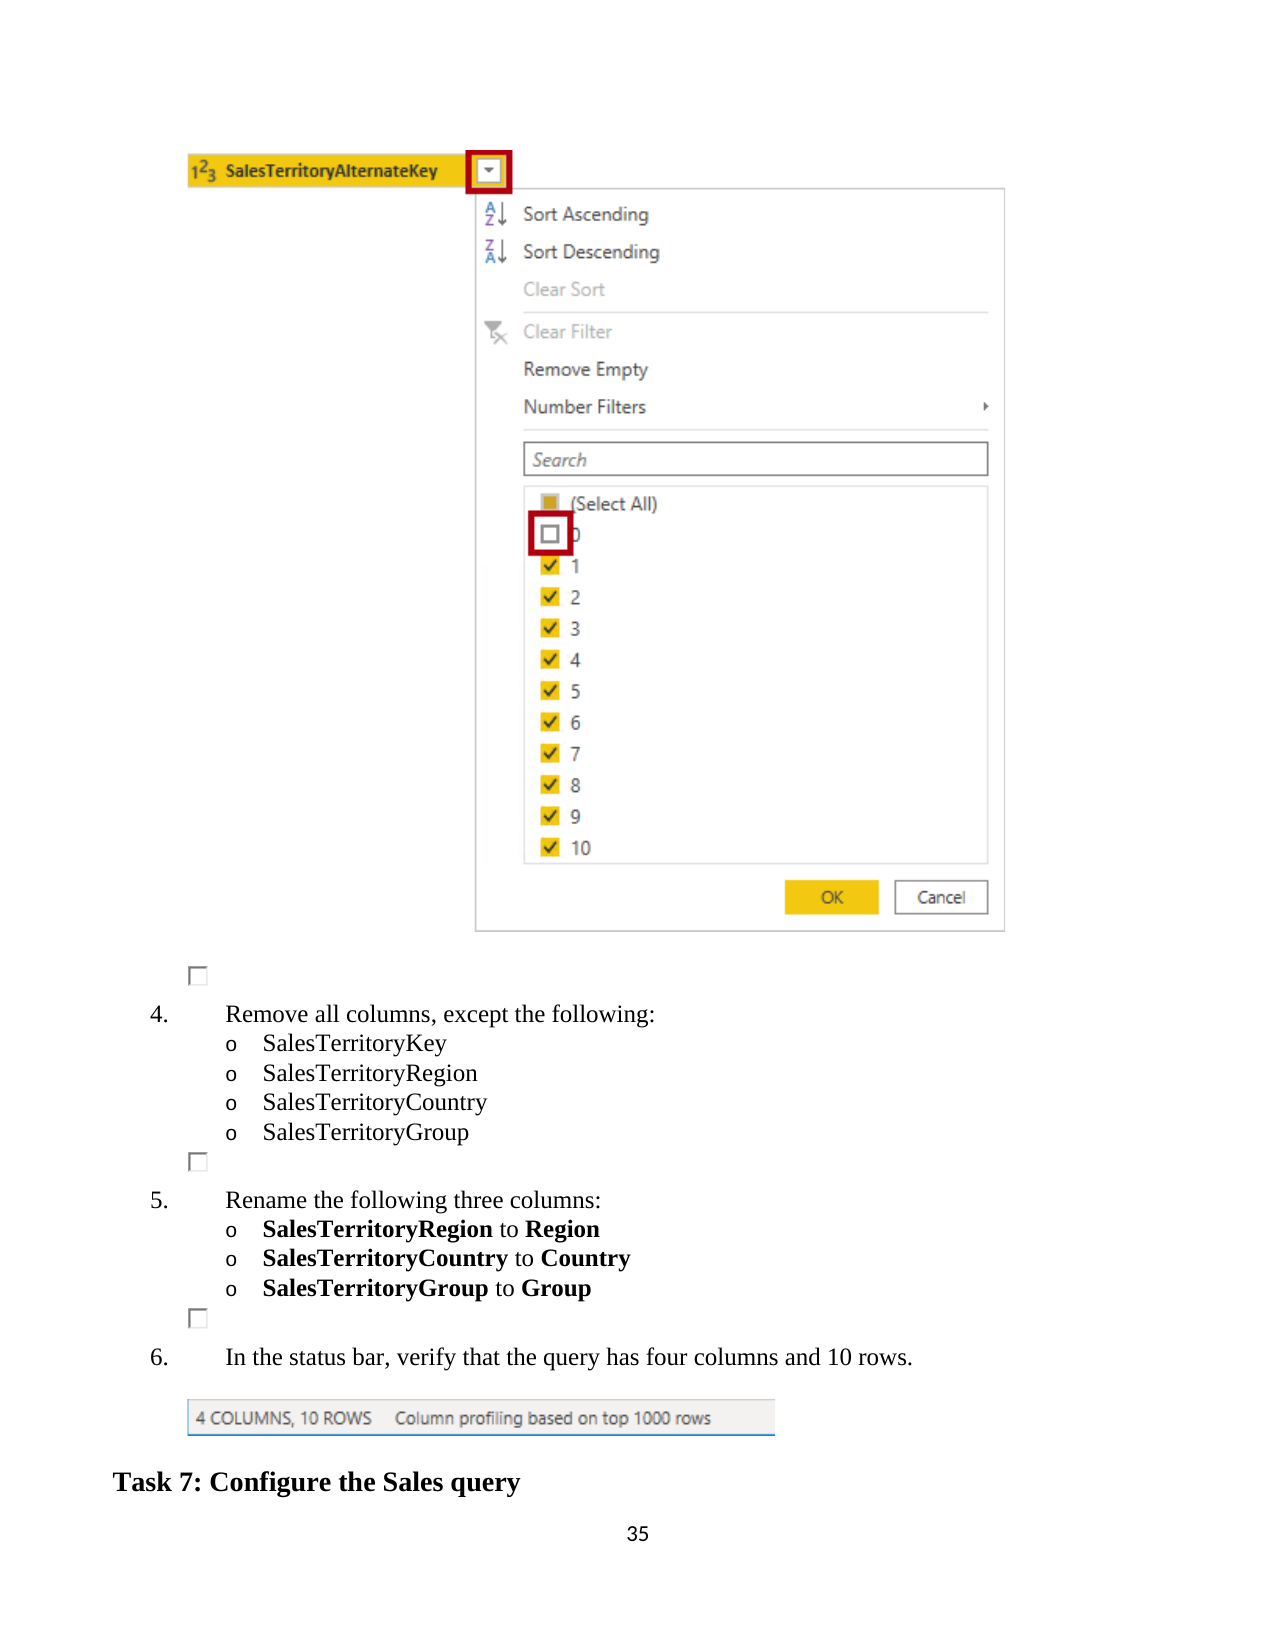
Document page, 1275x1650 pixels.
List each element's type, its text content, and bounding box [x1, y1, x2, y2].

list SalesTerritoryKey [225, 1028, 1162, 1058]
list SalesTerritoryCountry [225, 1087, 1162, 1117]
text Task 7: Configure the Sales query [112, 1465, 1162, 1497]
list Rename the following three columns: [150, 1146, 1162, 1214]
picture [187, 150, 1005, 932]
list SalesTerritoryRegion [225, 1058, 1162, 1087]
list SalesTerritoryGroup [225, 1117, 1162, 1146]
list SalesTerritoryCountry to Country [225, 1243, 1162, 1273]
list In the status bar, verify that the query has four columns and 10 rows. [150, 1303, 1162, 1370]
list SalesTerritoryGroup to Group [225, 1273, 1162, 1303]
picture [187, 1399, 775, 1436]
list Remove all columns, except the following: [150, 960, 1162, 1028]
list SalesTerritoryRegion to Region [225, 1214, 1162, 1243]
